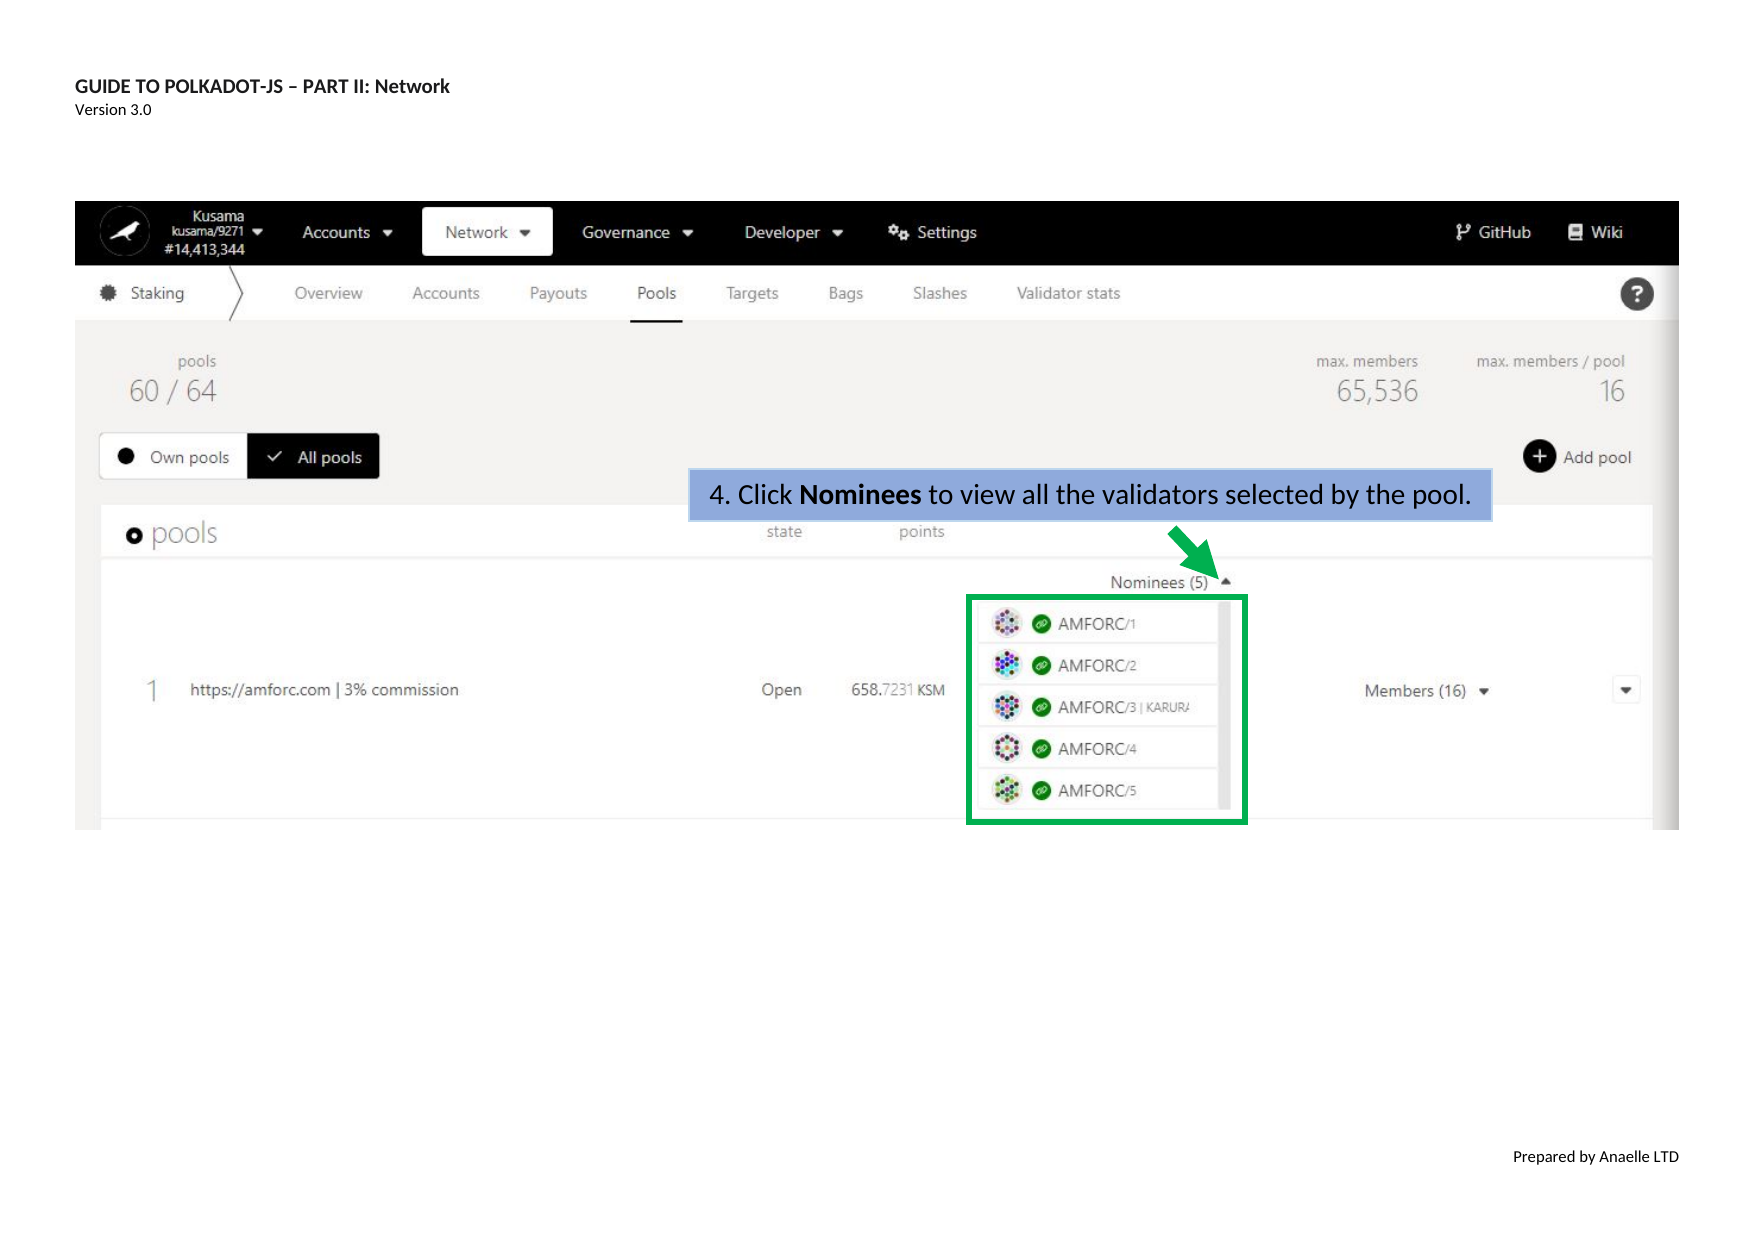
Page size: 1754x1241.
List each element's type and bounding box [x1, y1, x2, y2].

picture [75, 201, 1679, 830]
